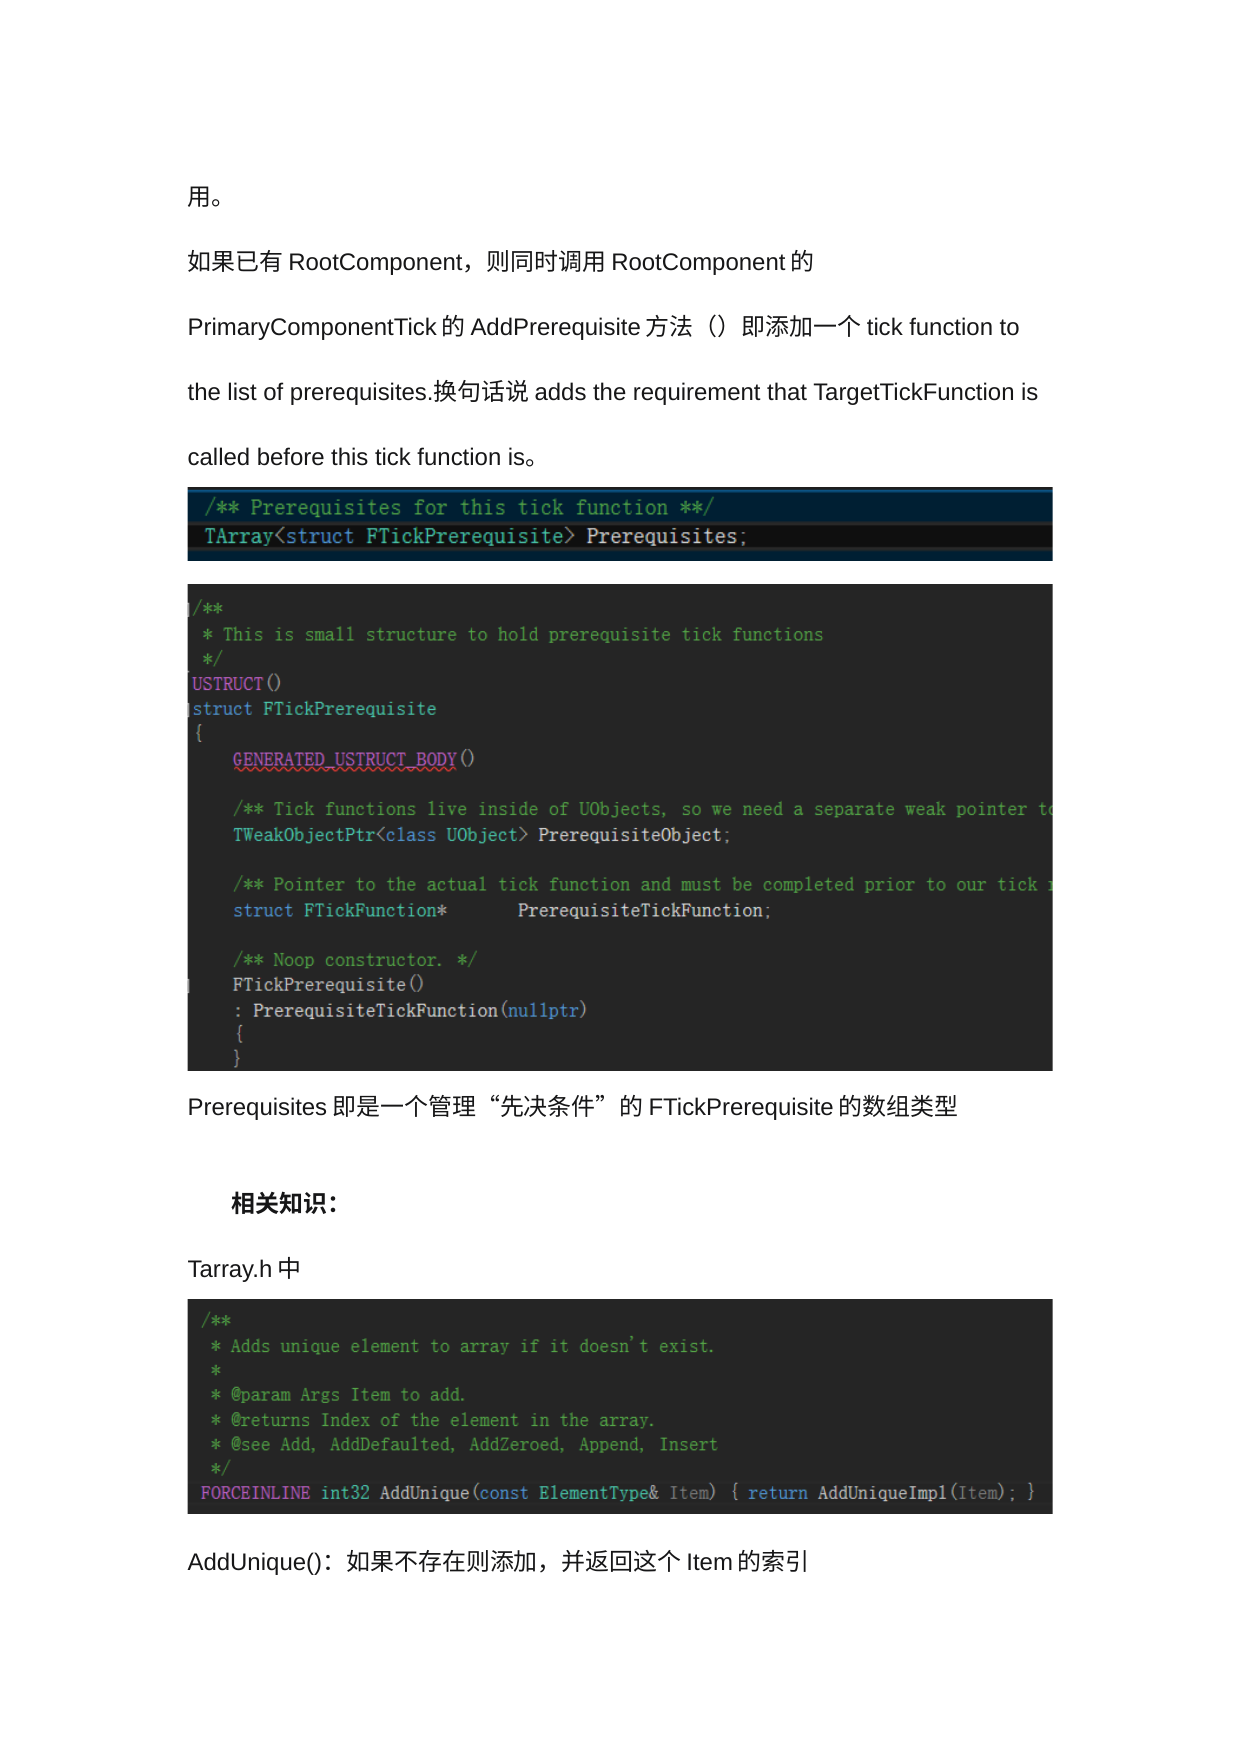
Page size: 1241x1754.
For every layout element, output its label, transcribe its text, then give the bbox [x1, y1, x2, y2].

text 如果已有RootComponent，则同时调用RootComponent的PrimaryComponentTick的AddPrerequisite方法（）即添加一个 tick function to the list of prerequisites.换句话说adds the requirement that TargetTickFunction is called before this tick function is。 [187, 227, 1053, 487]
picture [187, 487, 1053, 561]
text 相关知识： [187, 1169, 1053, 1234]
text Prerequisites即是一个管理“先决条件”的FTickPrerequisite的数组类型 [187, 1072, 1053, 1137]
picture [187, 1299, 1053, 1514]
picture [187, 584, 1053, 1071]
text Tarray.h中 [187, 1234, 1053, 1299]
text AddUnique()：如果不存在则添加，并返回这个Item的索引 [187, 1527, 1053, 1592]
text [187, 162, 1053, 227]
